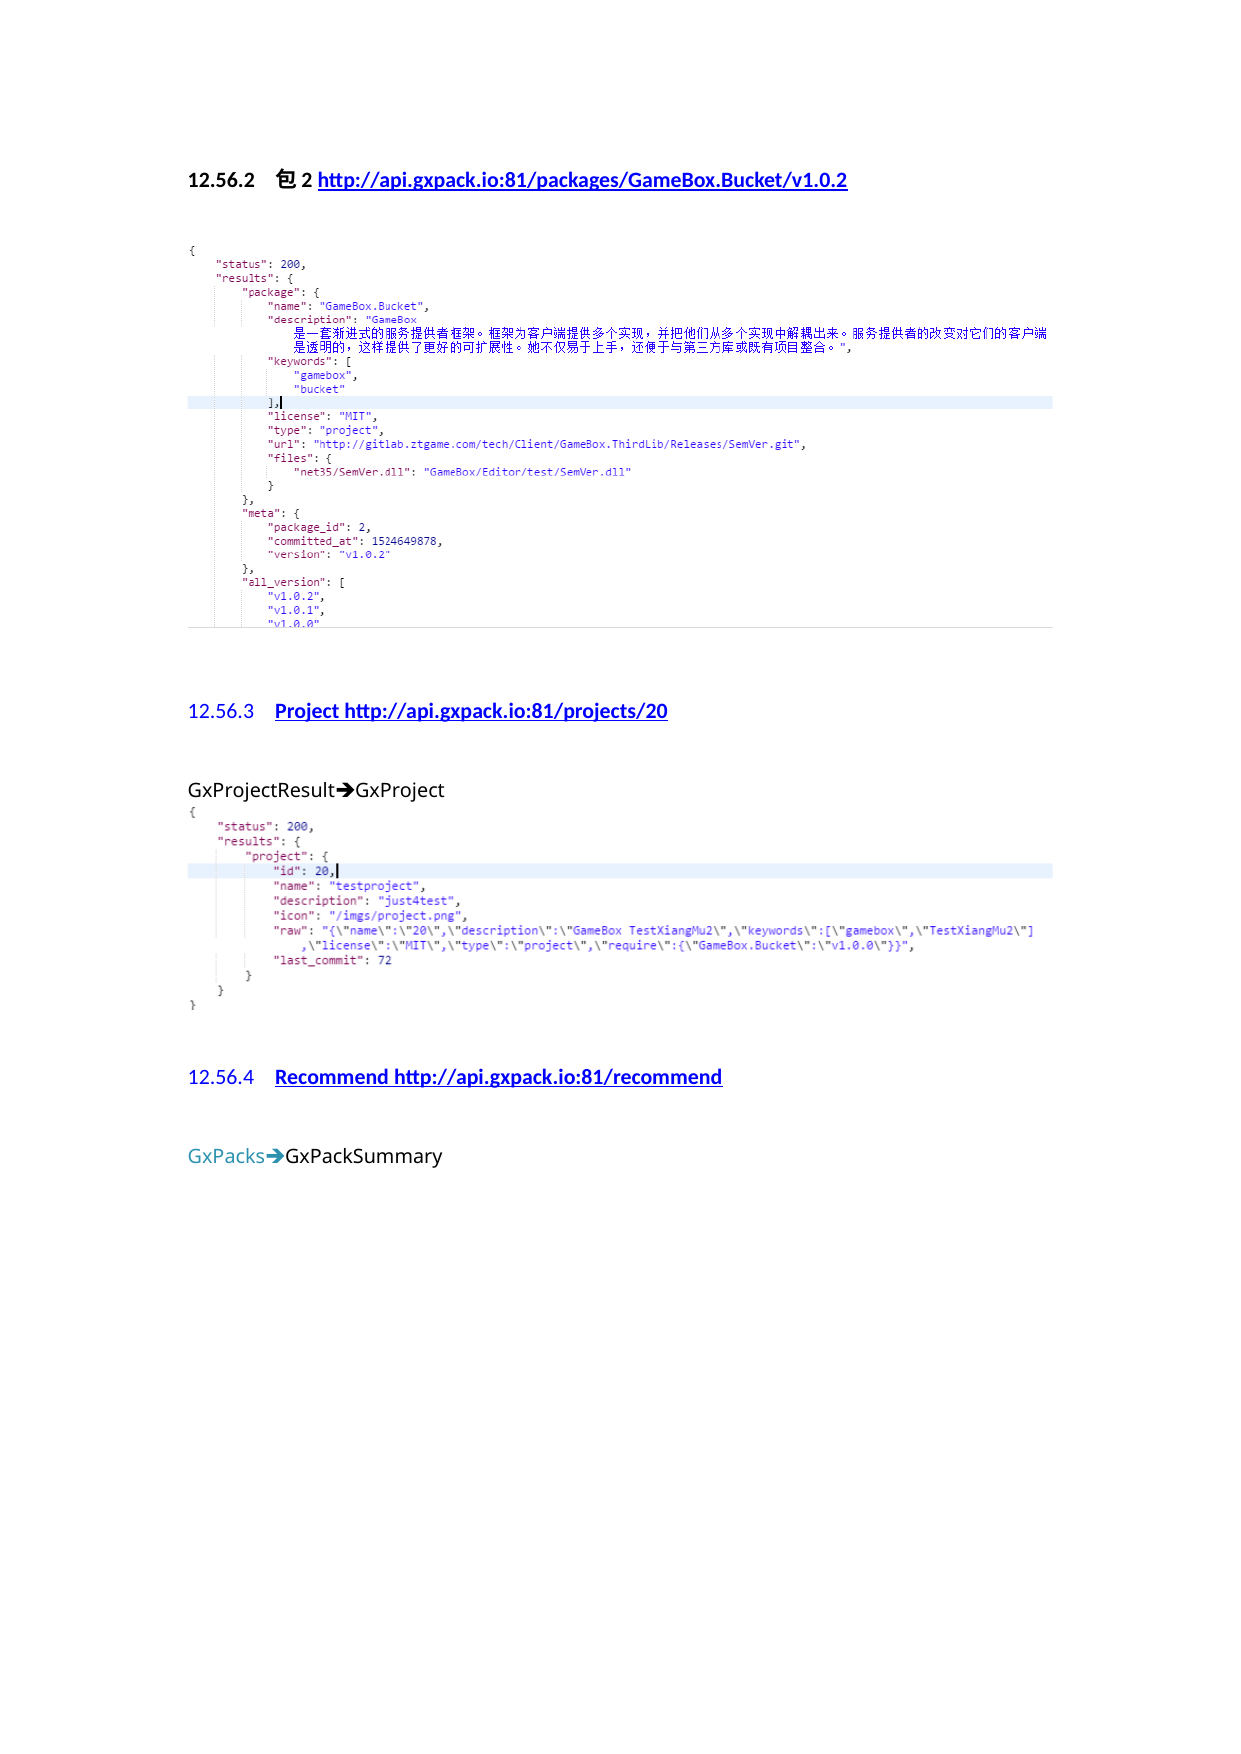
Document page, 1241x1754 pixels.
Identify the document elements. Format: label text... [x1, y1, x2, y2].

picture [187, 805, 1053, 1010]
subtitle 包2 http://api.gxpack.io:81/packages/GameBox.Bucket/v1.0.2 [187, 162, 1053, 194]
text GxProjectResultGxProject [187, 773, 1053, 805]
subtitle Recommend http://api.gxpack.io:81/recommend [187, 1060, 1053, 1093]
subtitle Project http://api.gxpack.io:81/projects/20 [187, 694, 1053, 727]
text GxPacksGxPackSummary [187, 1139, 1053, 1172]
picture [187, 244, 1053, 630]
